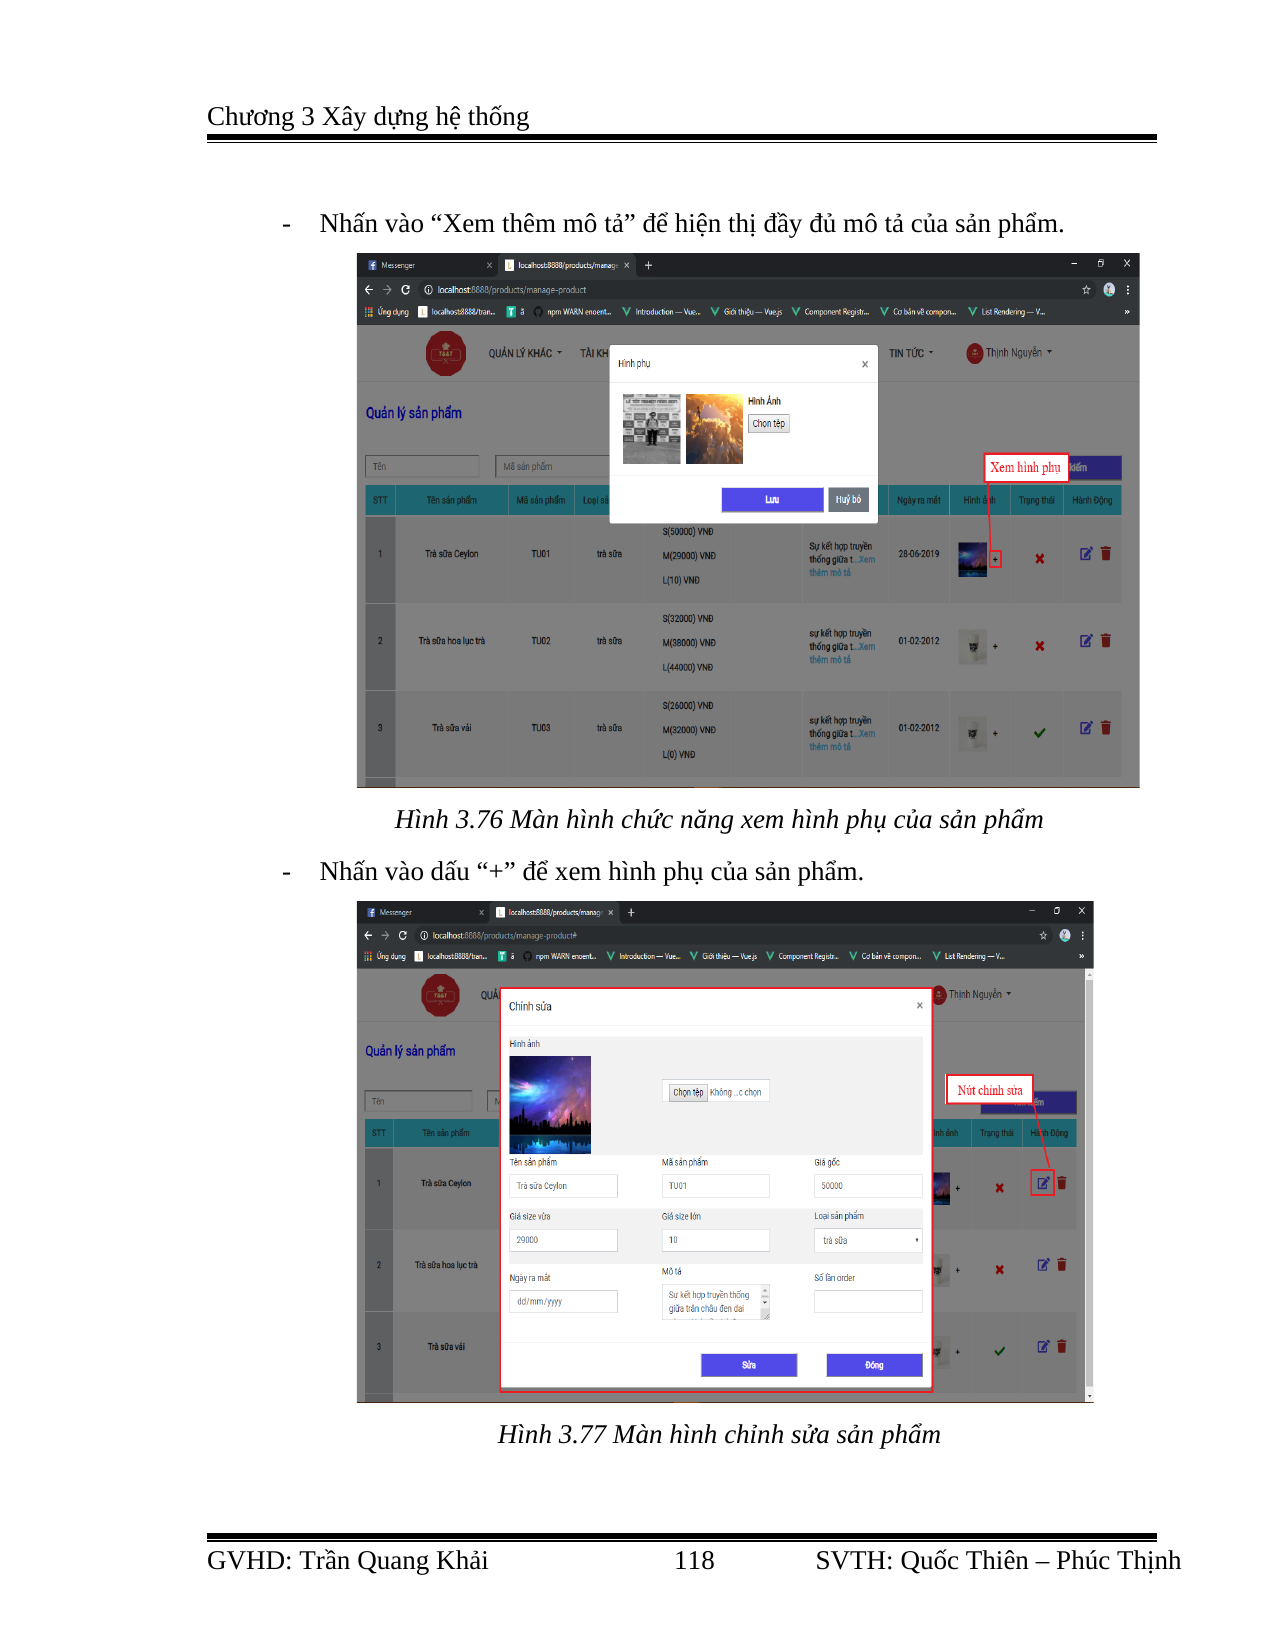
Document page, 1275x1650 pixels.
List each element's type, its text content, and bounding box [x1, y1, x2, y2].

list Nhấn vào dấu “+” để xem hình phụ của sản phẩm. [282, 855, 1157, 886]
picture [356, 253, 1140, 788]
list Nhấn vào “Xem thêm mô tả” để hiện thị đầy đủ mô tả của sản phẩm. [282, 207, 1157, 238]
picture [356, 901, 1094, 1403]
